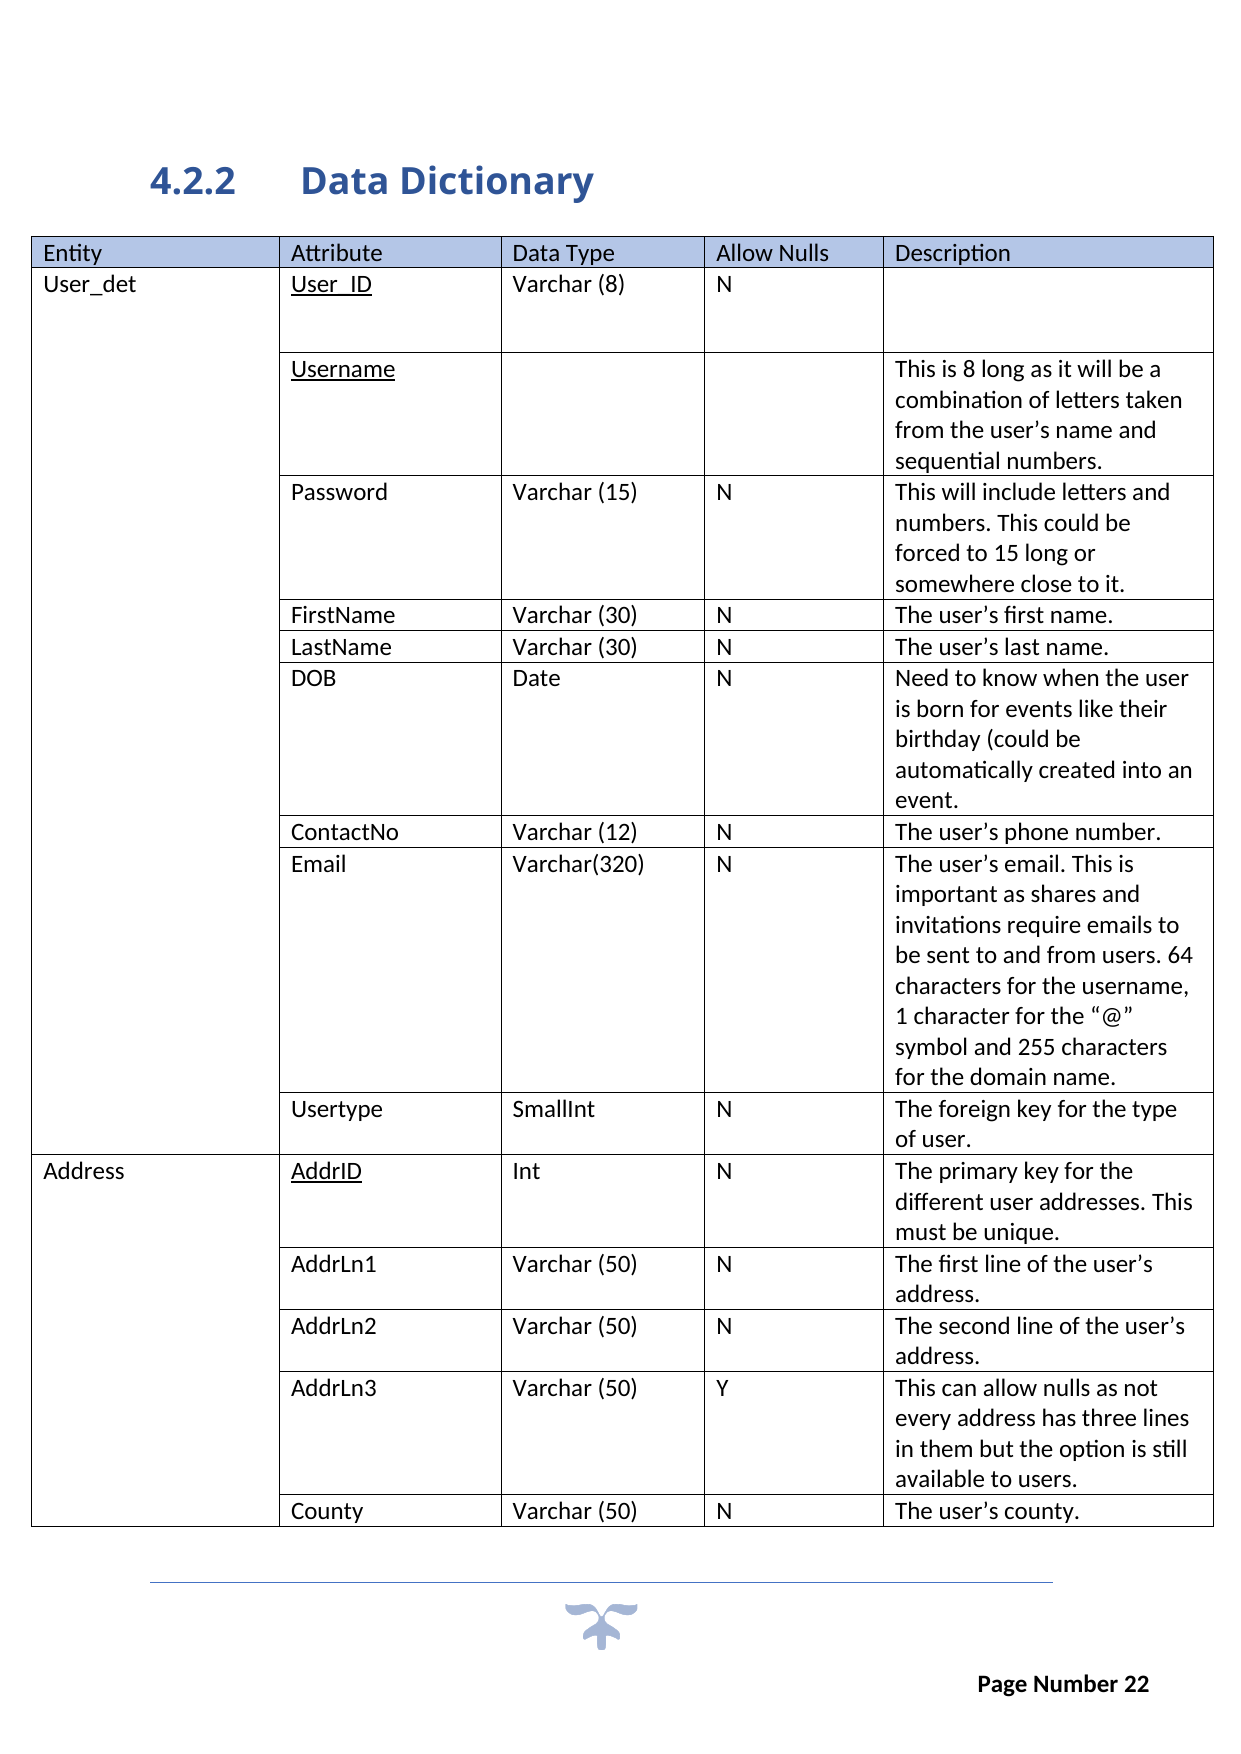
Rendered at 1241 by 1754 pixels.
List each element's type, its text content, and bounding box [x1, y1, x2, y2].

subtitle 4.2.2 Data Dictionary [150, 154, 1090, 205]
table_cell Varchar (50) [502, 1310, 704, 1371]
table_cell N [705, 268, 883, 352]
table_cell Username [280, 353, 501, 475]
table_cell The second line of the user’s address. [884, 1310, 1213, 1371]
table_cell Need to know when the user is born for events like their birthday (could be automatically created into an event. [884, 663, 1213, 815]
table_cell User_ID [280, 268, 501, 352]
table_cell Varchar (50) [502, 1372, 704, 1494]
table_cell Date [502, 663, 704, 815]
table_cell This can allow nulls as not every address has three lines in them but the option is still available to users. [884, 1372, 1213, 1494]
table_cell Usertype [280, 1093, 501, 1154]
table_cell The user’s county. [884, 1495, 1213, 1526]
table_cell The user’s first name. [884, 600, 1213, 630]
table_cell [705, 353, 883, 475]
table_cell This will include letters and numbers. This could be forced to 15 long or somewhere close to it. [884, 476, 1213, 598]
table_cell Varchar (15) [502, 476, 704, 598]
table_cell AddrLn1 [280, 1248, 501, 1309]
table_header Allow Nulls [705, 237, 883, 267]
table_cell User_det [32, 268, 279, 1154]
table_cell Int [502, 1155, 704, 1247]
table_cell Varchar (50) [502, 1248, 704, 1309]
table_cell Varchar (50) [502, 1495, 704, 1526]
table_cell N [705, 816, 883, 847]
table_cell N [705, 663, 883, 815]
table_cell [502, 353, 704, 475]
table_cell N [705, 476, 883, 598]
table_cell AddrID [280, 1155, 501, 1247]
table_cell SmallInt [502, 1093, 704, 1154]
table_cell This is 8 long as it will be a combination of letters taken from the user’s name and sequential numbers. [884, 353, 1213, 475]
table_cell Email [280, 848, 501, 1092]
table_cell Varchar(320) [502, 848, 704, 1092]
table_cell County [280, 1495, 501, 1526]
table_cell Varchar (12) [502, 816, 704, 847]
table_header Data Type [502, 237, 704, 267]
table_cell The foreign key for the type of user. [884, 1093, 1213, 1154]
table_cell Varchar (30) [502, 600, 704, 630]
table_cell N [705, 600, 883, 630]
table_cell LastName [280, 631, 501, 662]
table_cell The primary key for the different user addresses. This must be unique. [884, 1155, 1213, 1247]
table_header Attribute [280, 237, 501, 267]
table_cell N [705, 1093, 883, 1154]
table_cell [884, 268, 1213, 352]
table_cell FirstName [280, 600, 501, 630]
table_cell The user’s last name. [884, 631, 1213, 662]
table_cell Varchar (8) [502, 268, 704, 352]
table_cell N [705, 1248, 883, 1309]
table_header Description [884, 237, 1213, 267]
table_cell Y [705, 1372, 883, 1494]
table_cell AddrLn3 [280, 1372, 501, 1494]
table_cell N [705, 1495, 883, 1526]
table_cell ContactNo [280, 816, 501, 847]
table_cell The first line of the user’s address. [884, 1248, 1213, 1309]
table_cell AddrLn2 [280, 1310, 501, 1371]
table_cell N [705, 1155, 883, 1247]
table_cell Password [280, 476, 501, 598]
table_cell Varchar (30) [502, 631, 704, 662]
table_cell Address [32, 1155, 279, 1526]
table_cell N [705, 1310, 883, 1371]
table_header Entity [32, 237, 279, 267]
table_cell DOB [280, 663, 501, 815]
table_cell N [705, 848, 883, 1092]
table_cell N [705, 631, 883, 662]
table_cell The user’s email. This is important as shares and invitations require emails to be sent to and from users. 64 characters for the username, 1 character for the “@” symbol and 255 characters for the domain name. [884, 848, 1213, 1092]
table_cell The user’s phone number. [884, 816, 1213, 847]
